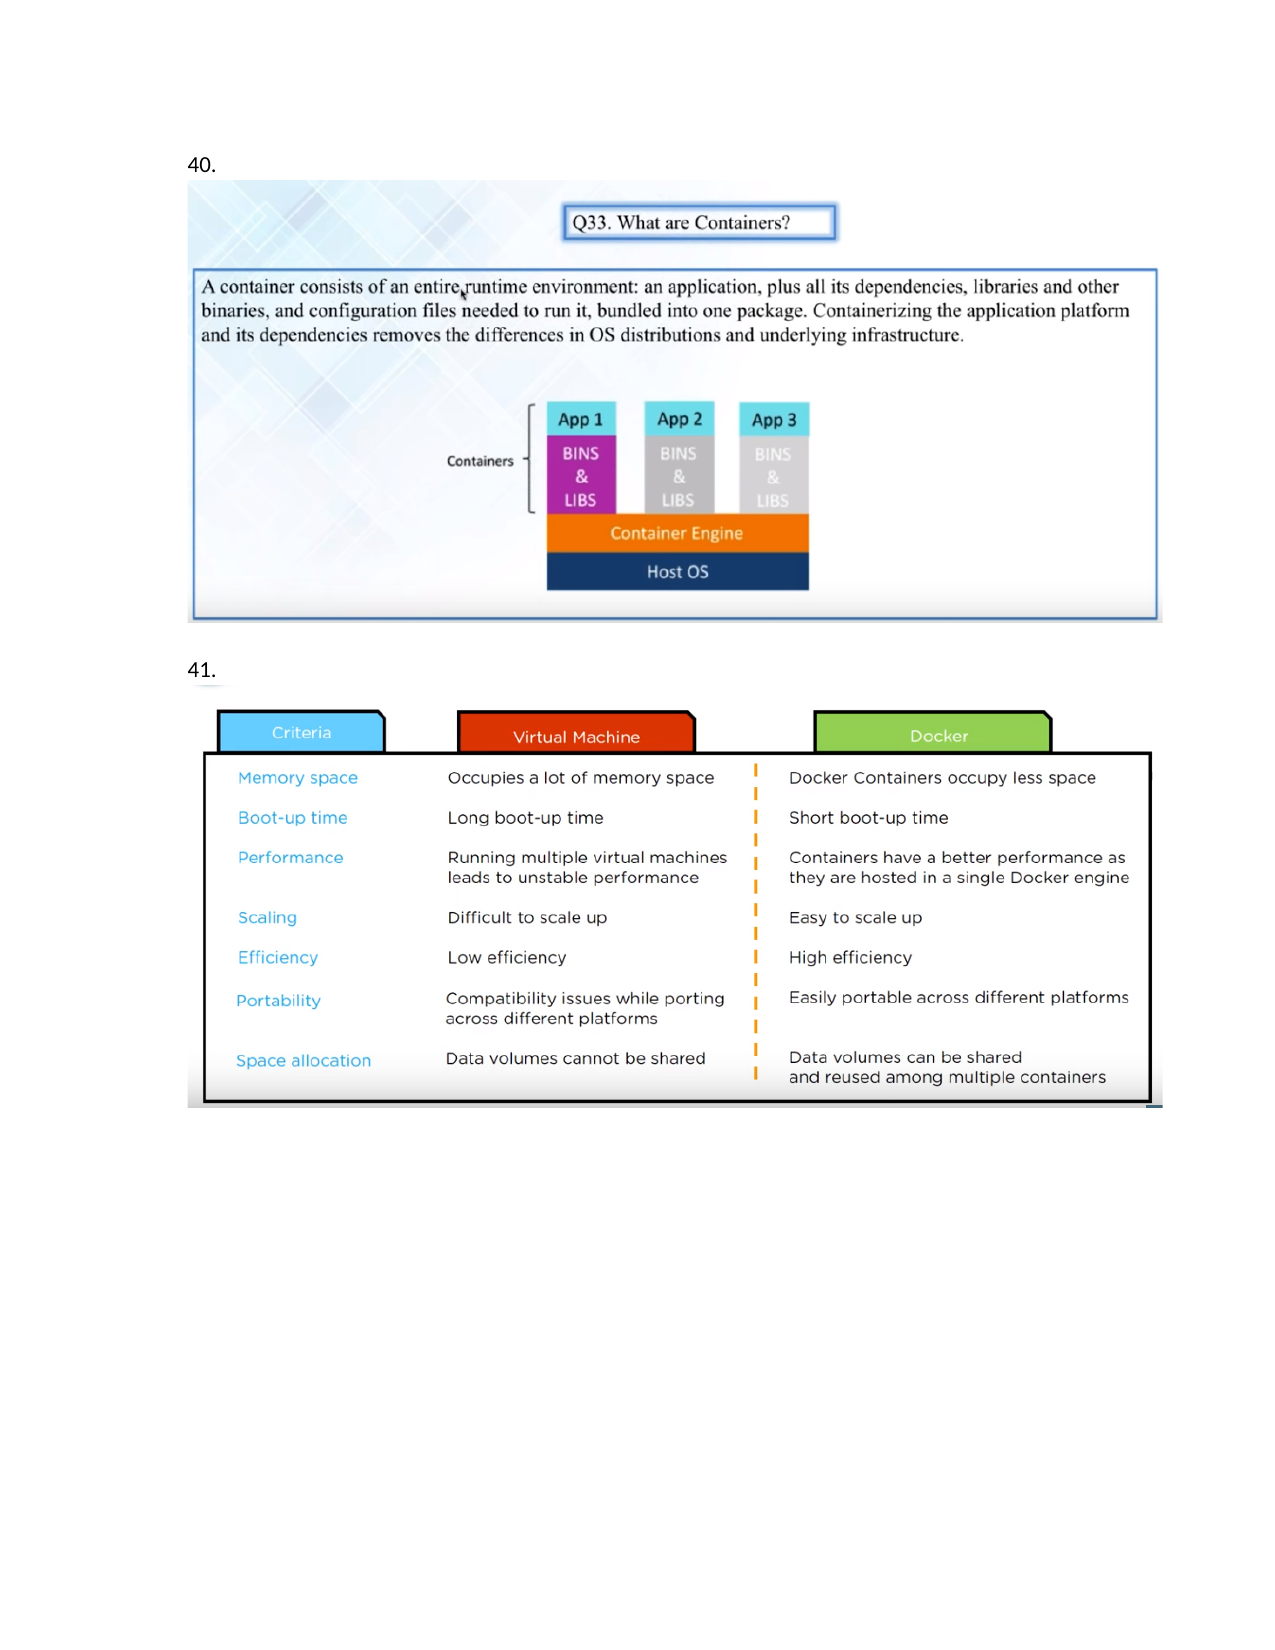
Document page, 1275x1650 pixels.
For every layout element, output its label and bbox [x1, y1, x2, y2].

picture [187, 180, 1163, 623]
picture [187, 685, 1163, 1108]
